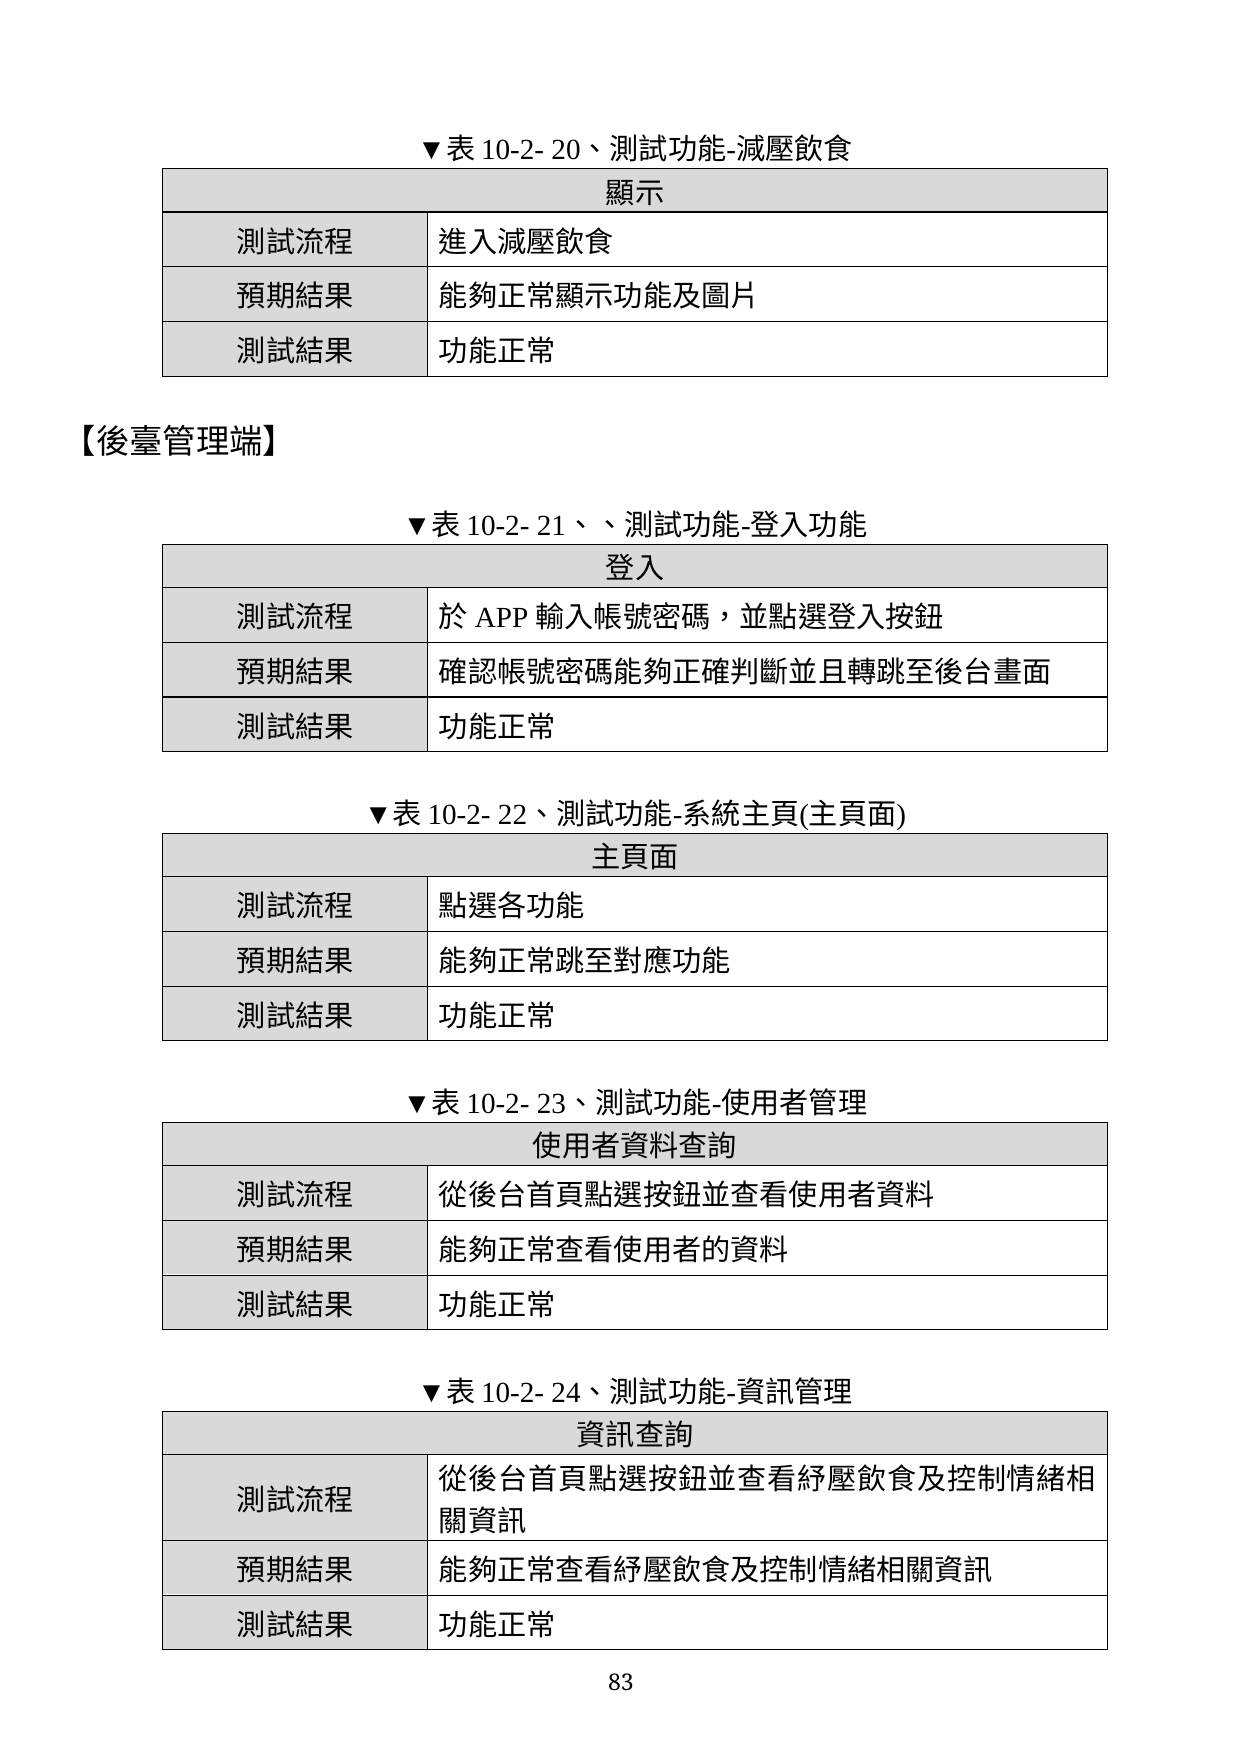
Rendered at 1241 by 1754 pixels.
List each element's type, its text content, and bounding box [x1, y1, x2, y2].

table_cell 確認帳號密碼能夠正確判斷並且轉跳至後台畫面 [428, 643, 1107, 696]
table_cell 點選各功能 [428, 877, 1107, 931]
table_cell 從後台首頁點選按鈕並查看紓壓飲食及控制情緒相關資訊 [428, 1455, 1107, 1540]
table_cell 測試流程 [163, 213, 427, 266]
text ▼表10-2- 21、、測試功能-登入功能 [62, 501, 1207, 544]
table_header 資訊查詢 [163, 1412, 1107, 1454]
text 【後臺管理端】 [62, 415, 1207, 463]
table_header 登入 [163, 545, 1107, 587]
table_cell 能夠正常顯示功能及圖片 [428, 267, 1107, 321]
table_cell 能夠正常查看紓壓飲食及控制情緒相關資訊 [428, 1541, 1107, 1594]
table_header 主頁面 [163, 834, 1107, 876]
table_cell 功能正常 [428, 1276, 1107, 1329]
table_cell 於 APP 輸入帳號密碼，並點選登入按鈕 [428, 588, 1107, 642]
table_cell 測試流程 [163, 1166, 427, 1220]
table_cell 功能正常 [428, 987, 1107, 1040]
text ▼表10-2- 20、測試功能-減壓飲食 [62, 126, 1207, 168]
table_cell 功能正常 [428, 1596, 1107, 1649]
table_cell 測試流程 [163, 877, 427, 931]
table_cell 預期結果 [163, 932, 427, 986]
table_cell 預期結果 [163, 1541, 427, 1594]
table_cell 測試流程 [163, 1455, 427, 1540]
table_cell 預期結果 [163, 267, 427, 321]
table_cell 預期結果 [163, 643, 427, 696]
table_cell 測試流程 [163, 588, 427, 642]
table_cell 測試結果 [163, 1276, 427, 1329]
table_cell 功能正常 [428, 698, 1107, 751]
table_cell 測試結果 [163, 698, 427, 751]
table_cell 進入減壓飲食 [428, 213, 1107, 266]
table_cell 測試結果 [163, 1596, 427, 1649]
text ▼表10-2- 24、測試功能-資訊管理 [62, 1369, 1207, 1411]
table_cell 能夠正常跳至對應功能 [428, 932, 1107, 986]
table_cell 測試結果 [163, 987, 427, 1040]
table_header 顯示 [163, 169, 1107, 211]
table_cell 能夠正常查看使用者的資料 [428, 1221, 1107, 1274]
text ▼表10-2- 22、測試功能-系統主頁(主頁面) [62, 791, 1207, 833]
table_cell 從後台首頁點選按鈕並查看使用者資料 [428, 1166, 1107, 1220]
table_cell 預期結果 [163, 1221, 427, 1274]
table_cell 功能正常 [428, 322, 1107, 376]
table_header 使用者資料查詢 [163, 1123, 1107, 1165]
text ▼表10-2- 23、測試功能-使用者管理 [62, 1079, 1207, 1122]
table_cell 測試結果 [163, 322, 427, 376]
